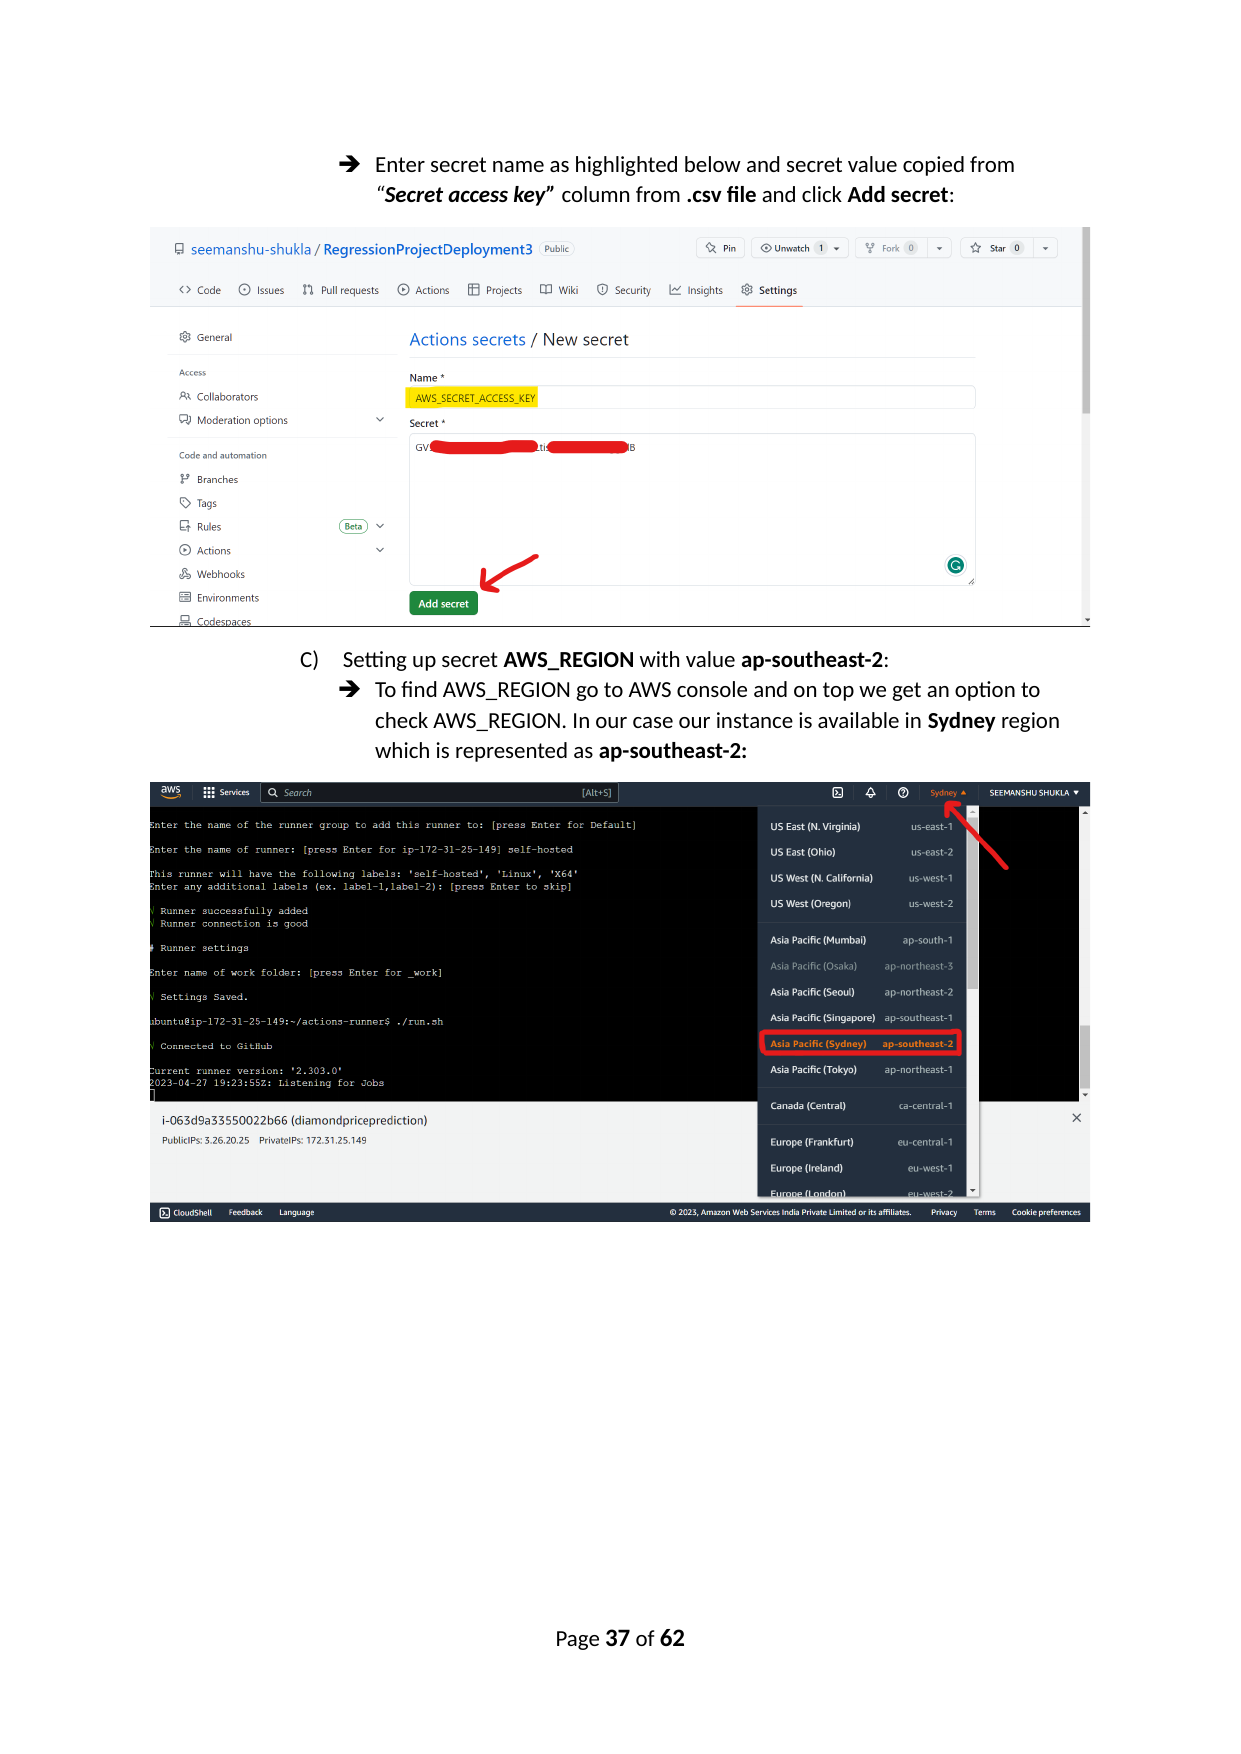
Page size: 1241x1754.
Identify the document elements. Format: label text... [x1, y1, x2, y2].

picture [150, 782, 1091, 1222]
list Setting up secret AWS_REGION with value ap-southeast-2: [300, 645, 1090, 673]
list Enter secret name as highlighted below and secret value copied from “Secret access key” column from .csv file and click Add secret: [337, 150, 1090, 208]
list To find AWS_REGION go to AWS console and on top we get an option to check AWS_REGION. In our case our instance is available in Sydney region which is represented as ap-southeast-2: [337, 676, 1090, 764]
picture [150, 227, 1091, 627]
